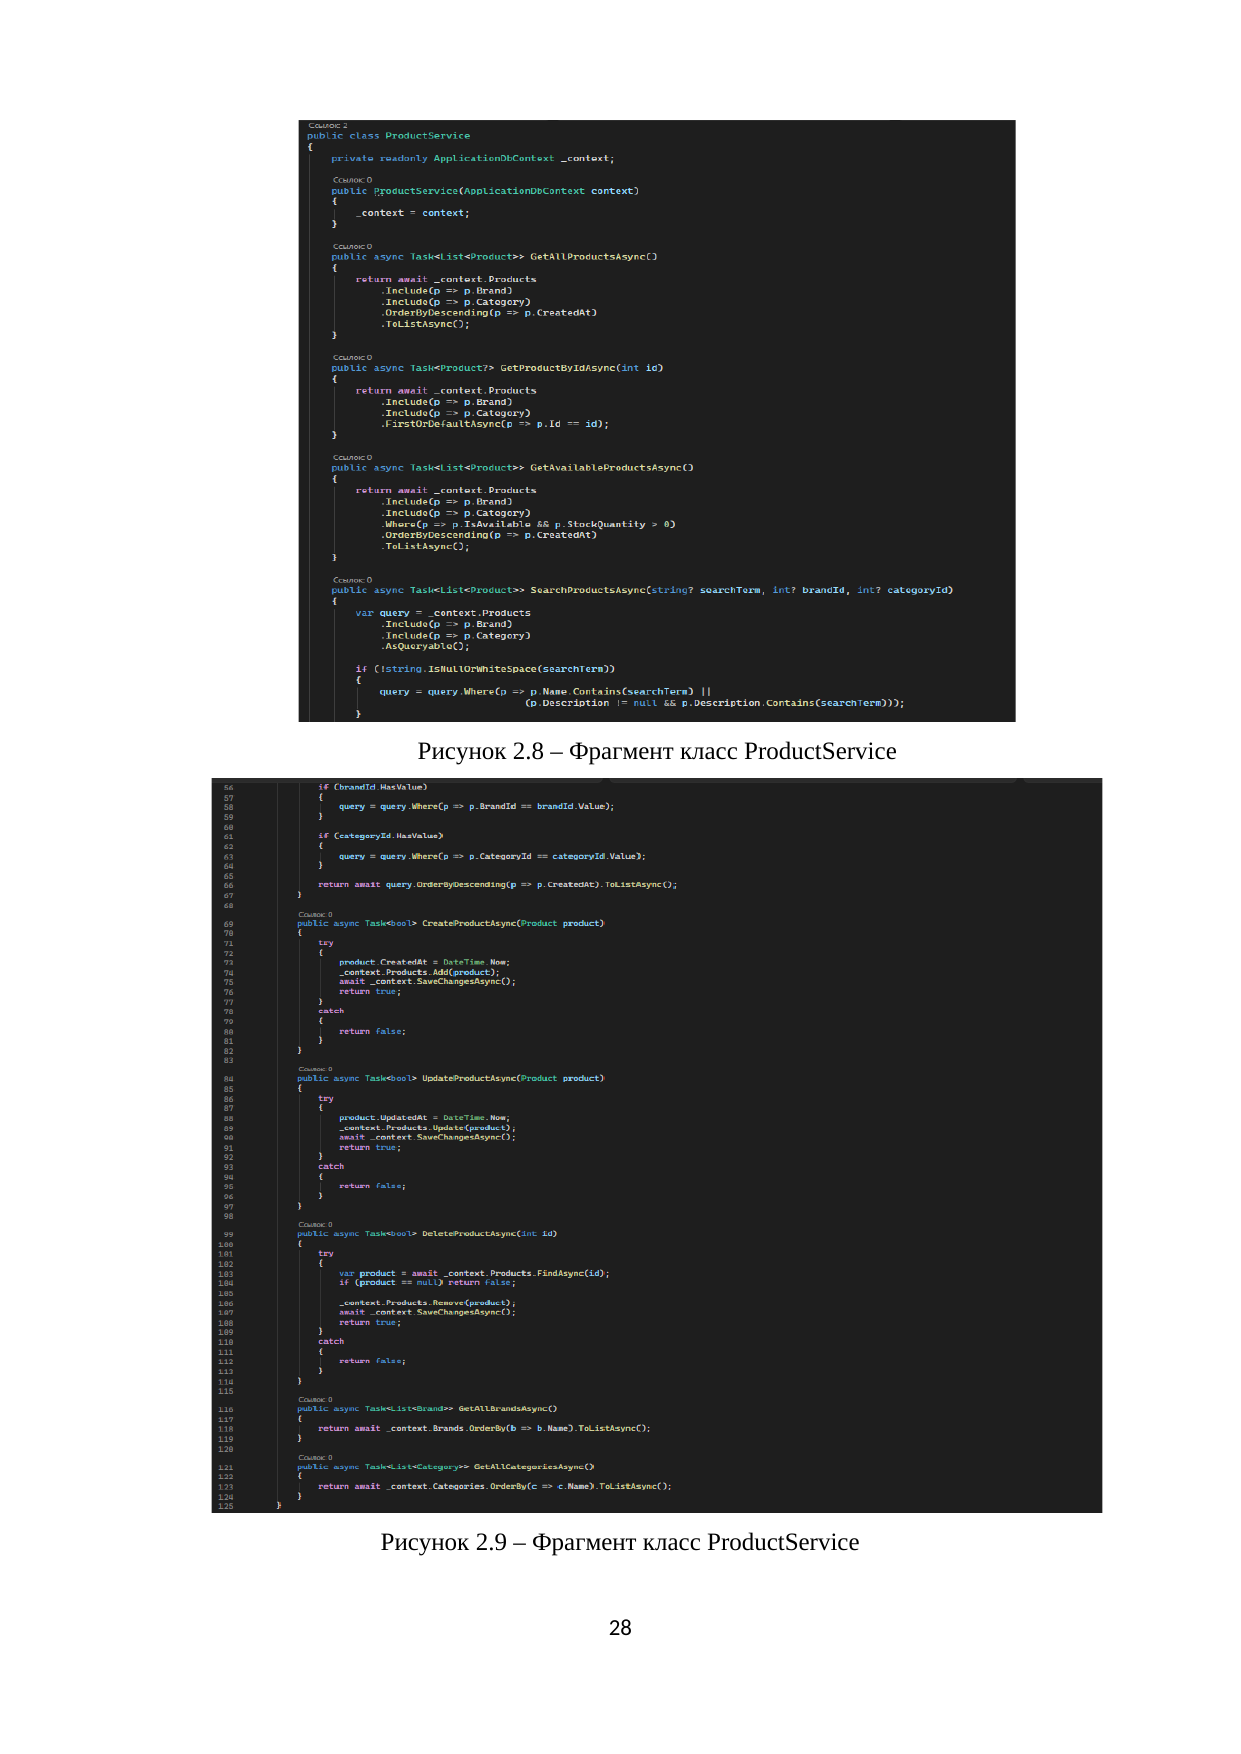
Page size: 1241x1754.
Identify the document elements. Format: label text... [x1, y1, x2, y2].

text Рисунок 2.8 – Фрагмент класс ProductService [118, 736, 1122, 764]
picture [211, 778, 1103, 1513]
picture [298, 120, 1016, 722]
